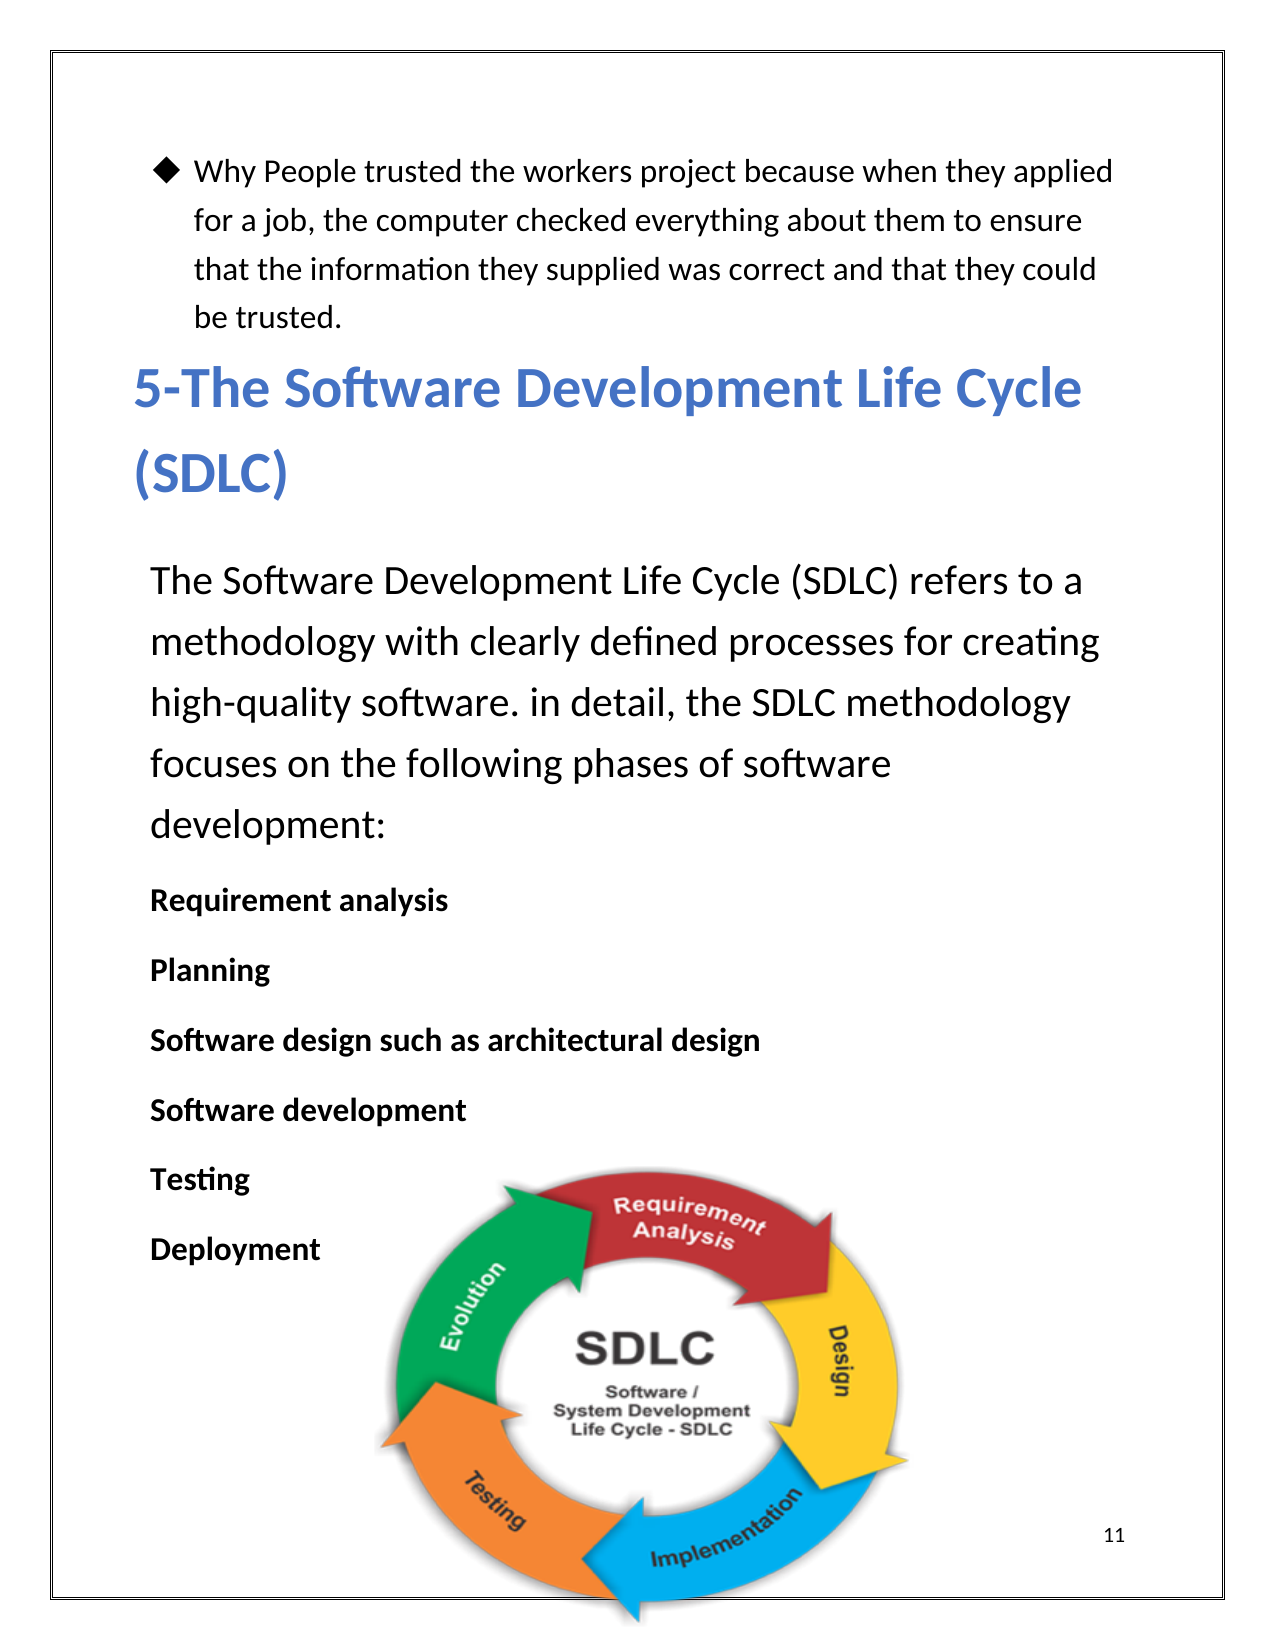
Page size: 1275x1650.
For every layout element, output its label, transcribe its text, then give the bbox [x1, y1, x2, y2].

list Requirement analysis [150, 879, 1125, 920]
list The Software Development Life Cycle (SDLC) refers to a methodology with clearly defined processes for creating high-quality software. in detail, the SDLC methodology focuses on the following phases of software development: [150, 366, 1125, 848]
list Software design such as architectural design [150, 1019, 1125, 1059]
list Planning [150, 949, 1125, 990]
list Software development [150, 1088, 1125, 1129]
picture [31, 1152, 1275, 1648]
list Why People trusted the workers project because when they applied for a job, the computer checked everything about them to ensure that the information they supplied was correct and that they could be trusted. [150, 150, 1125, 337]
